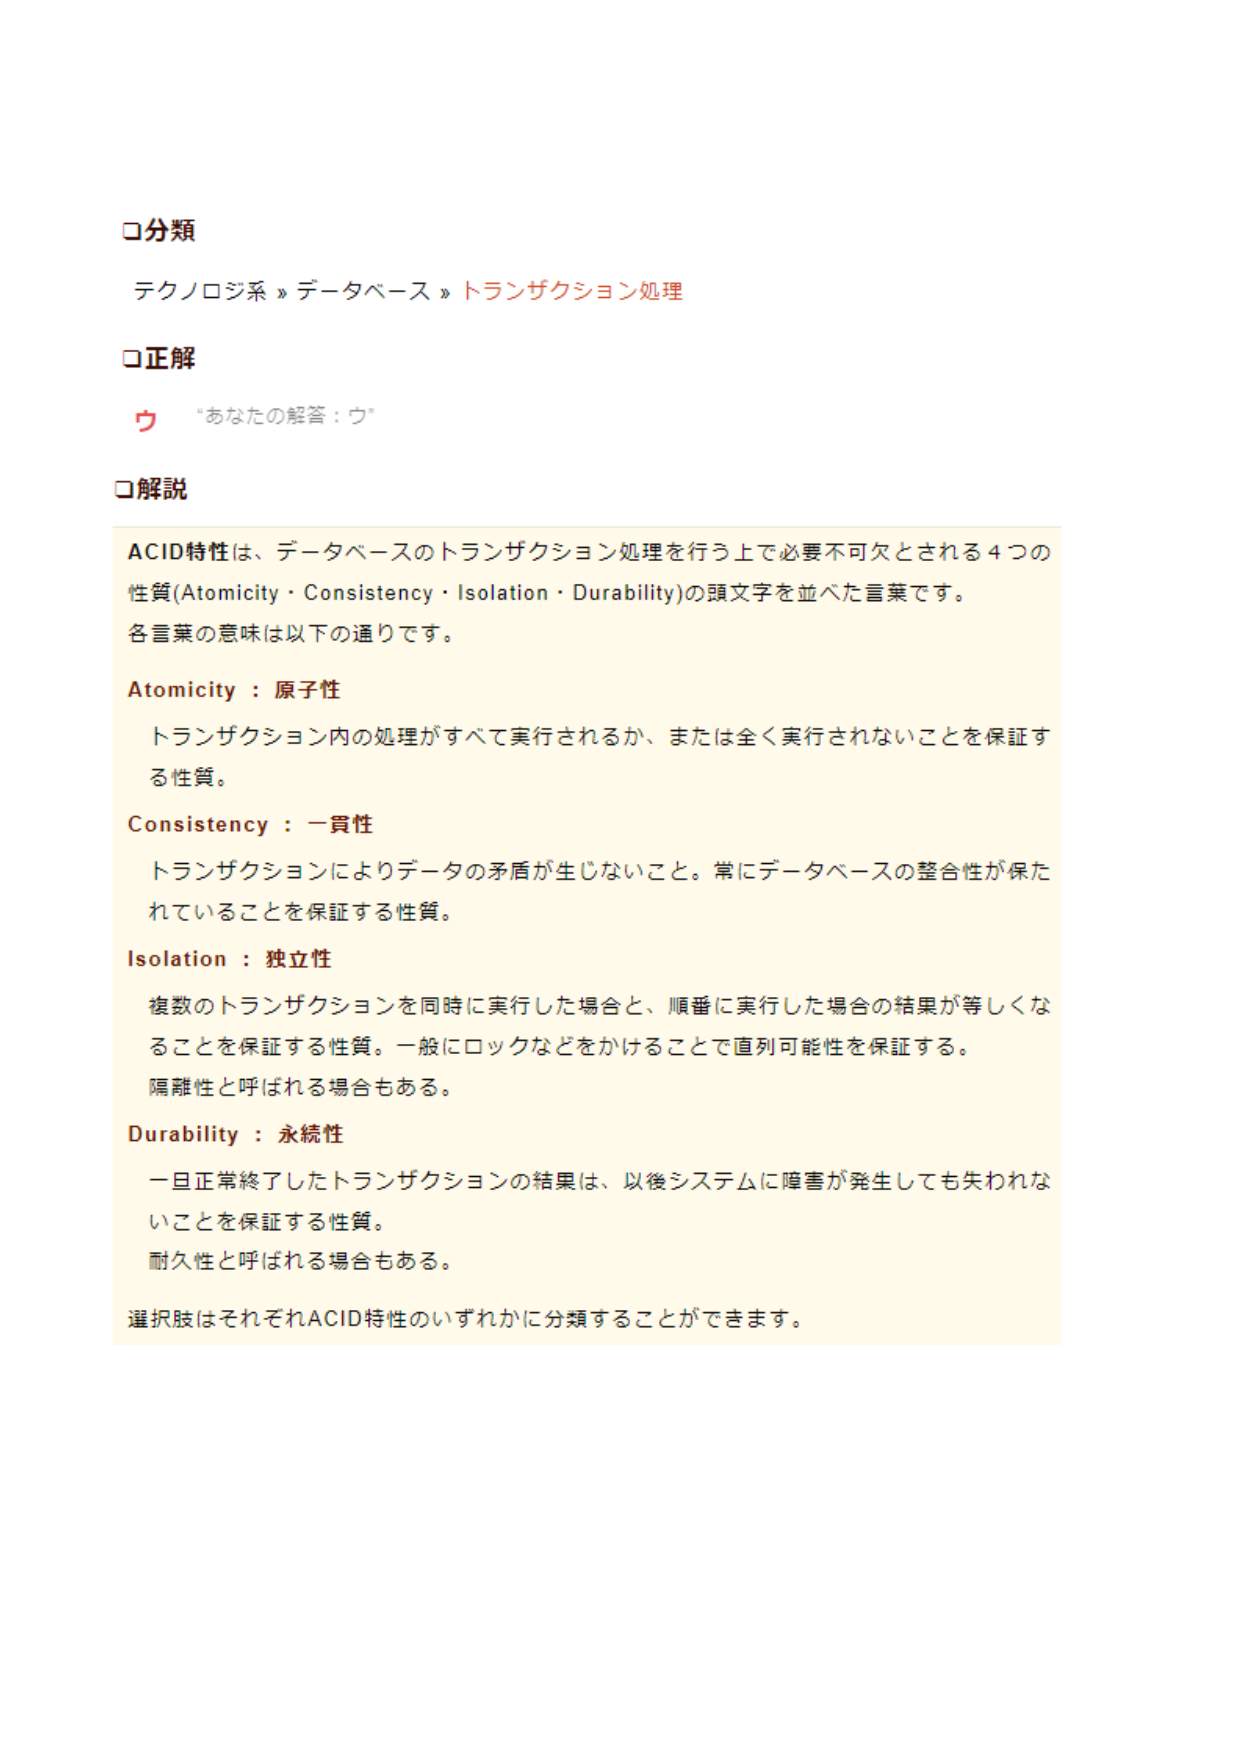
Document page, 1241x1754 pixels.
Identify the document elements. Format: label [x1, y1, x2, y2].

picture [112, 464, 1062, 1345]
picture [112, 202, 819, 448]
